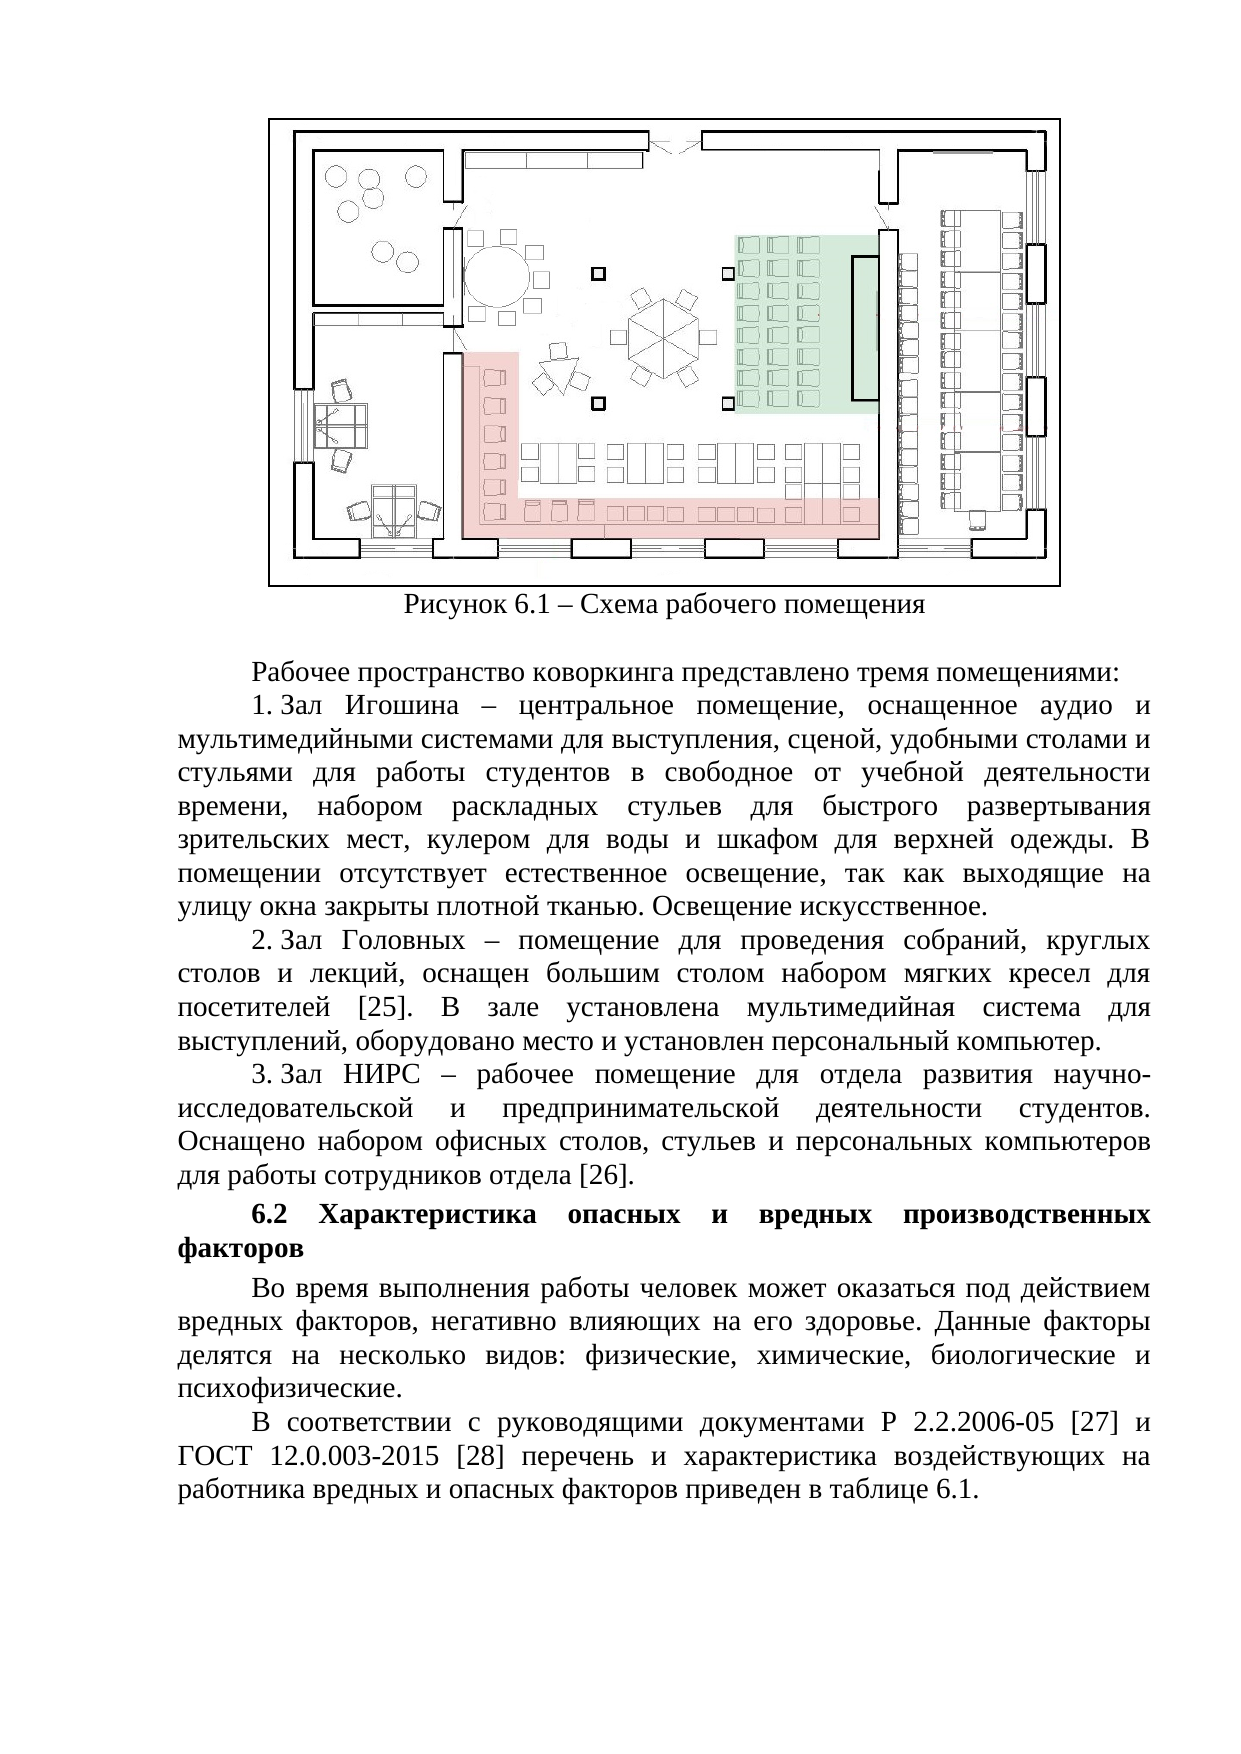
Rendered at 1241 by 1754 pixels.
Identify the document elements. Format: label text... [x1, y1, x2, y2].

list Зал Головных – помещение для проведения собраний, круглых столов и лекций, оснащен большим столом набором мягких кресел для посетителей [25]. В зале установлена мультимедийная система для выступлений, оборудовано место и установлен персональный компьютер. [177, 922, 1152, 1056]
list Зал Игошина – центральное помещение, оснащенное аудио и мультимедийными системами для выступления, сценой, удобными столами и стульями для работы студентов в свободное от учебной деятельности времени, набором раскладных стульев для быстрого развертывания зрительских мест, кулером для воды и шкафом для верхней одежды. В помещении отсутствует естественное освещение, так как выходящие на улицу окна закрыты плотной тканью. Освещение искусственное. [177, 687, 1152, 922]
text В соответствии с руководящими документами Р 2.2.2006-05 [27] и ГОСТ 12.0.003-2015 [28] перечень и характеристика воздействующих на работника вредных и опасных факторов приведен в таблице 6.1. [177, 1404, 1152, 1505]
text Рисунок 6.1 – Схема рабочего помещения [177, 587, 1152, 620]
text Рабочее пространство коворкинга представлено тремя помещениями: [177, 654, 1152, 687]
text 6.2 Характеристика опасных и вредных производственных факторов [177, 1197, 1152, 1264]
picture [270, 120, 1059, 585]
text Во время выполнения работы человек может оказаться под действием вредных факторов, негативно влияющих на его здоровье. Данные факторы делятся на несколько видов: физические, химические, биологические и психофизические. [177, 1270, 1152, 1404]
list Зал НИРС – рабочее помещение для отдела развития научно-исследовательской и предпринимательской деятельности студентов. Оснащено набором офисных столов, стульев и персональных компьютеров для работы сотрудников отдела [26]. [177, 1056, 1152, 1190]
